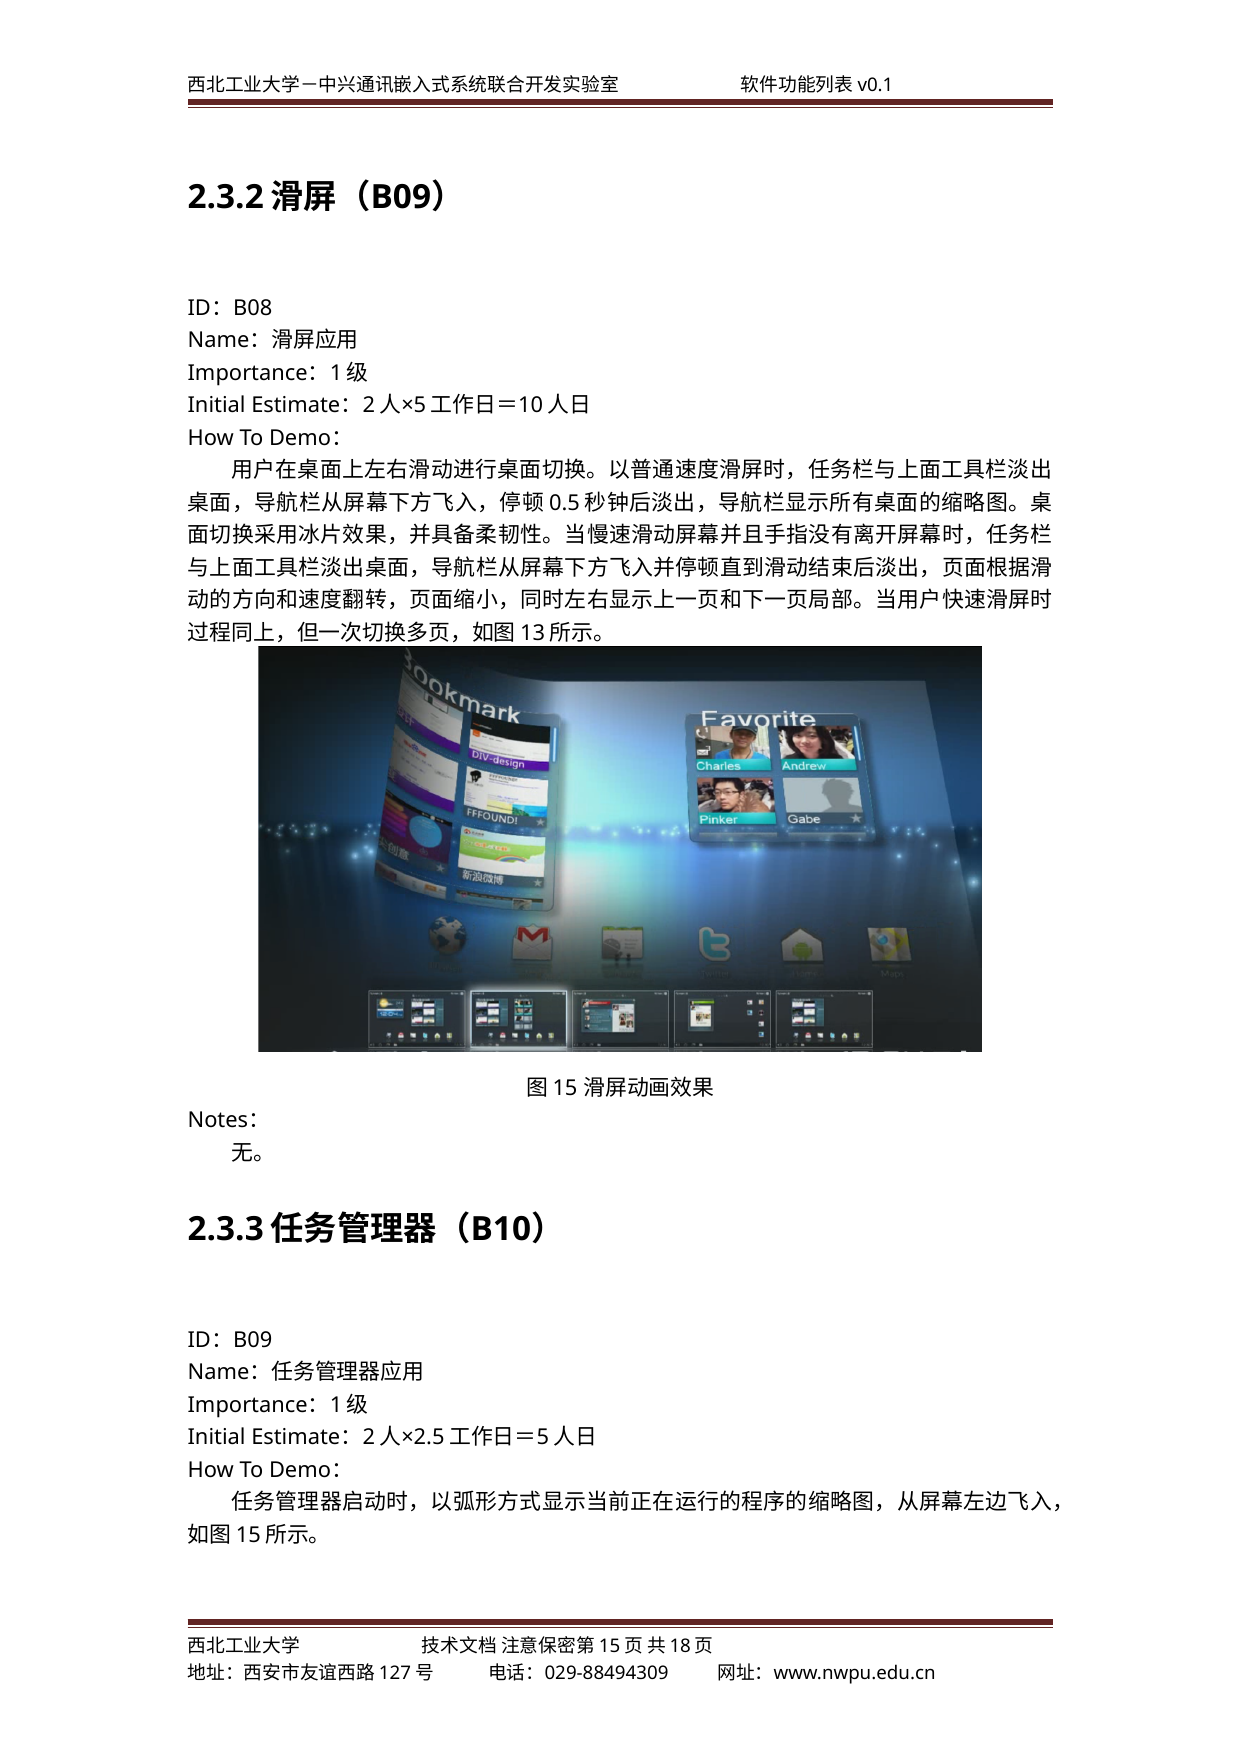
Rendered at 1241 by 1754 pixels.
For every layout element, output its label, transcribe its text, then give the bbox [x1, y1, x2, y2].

text Initial Estimate：2人×2.5工作日＝5人日 [187, 1419, 1053, 1451]
subtitle 2.3.2滑屏（B09） [187, 162, 1053, 227]
text ID：B08 [187, 289, 1053, 322]
text How To Demo： [187, 419, 1053, 452]
text Importance：1级 [187, 354, 1053, 387]
text Name：滑屏应用 [187, 322, 1053, 354]
text Initial Estimate：2人×5工作日＝10人日 [187, 387, 1053, 419]
text Notes： [187, 1102, 1053, 1134]
subtitle 2.3.3任务管理器（B10） [187, 1194, 1053, 1259]
text 用户在桌面上左右滑动进行桌面切换。以普通速度滑屏时，任务栏与上面工具栏淡出桌面，导航栏从屏幕下方飞入，停顿0.5秒钟后淡出，导航栏显示所有桌面的缩略图。桌面切换采用冰片效果，并具备柔韧性。当慢速滑动屏幕并且手指没有离开屏幕时，任务栏与上面工具栏淡出桌面，导航栏从屏幕下方飞入并停顿直到滑动结束后淡出，页面根据滑动的方向和速度翻转，页面缩小，同时左右显示上一页和下一页局部。当用户快速滑屏时，过程同上，但一次切换多页，如图13所示。 [187, 452, 1053, 647]
text Name：任务管理器应用 [187, 1354, 1053, 1386]
text 无。 [187, 1134, 1053, 1167]
text How To Demo： [187, 1451, 1053, 1484]
text 任务管理器启动时，以弧形方式显示当前正在运行的程序的缩略图，从屏幕左边飞入，如图15所示。 [187, 1484, 1053, 1549]
text ID：B09 [187, 1321, 1053, 1354]
picture [258, 646, 982, 1052]
text 图15 滑屏动画效果 [187, 1069, 1053, 1102]
text Importance：1级 [187, 1386, 1053, 1419]
